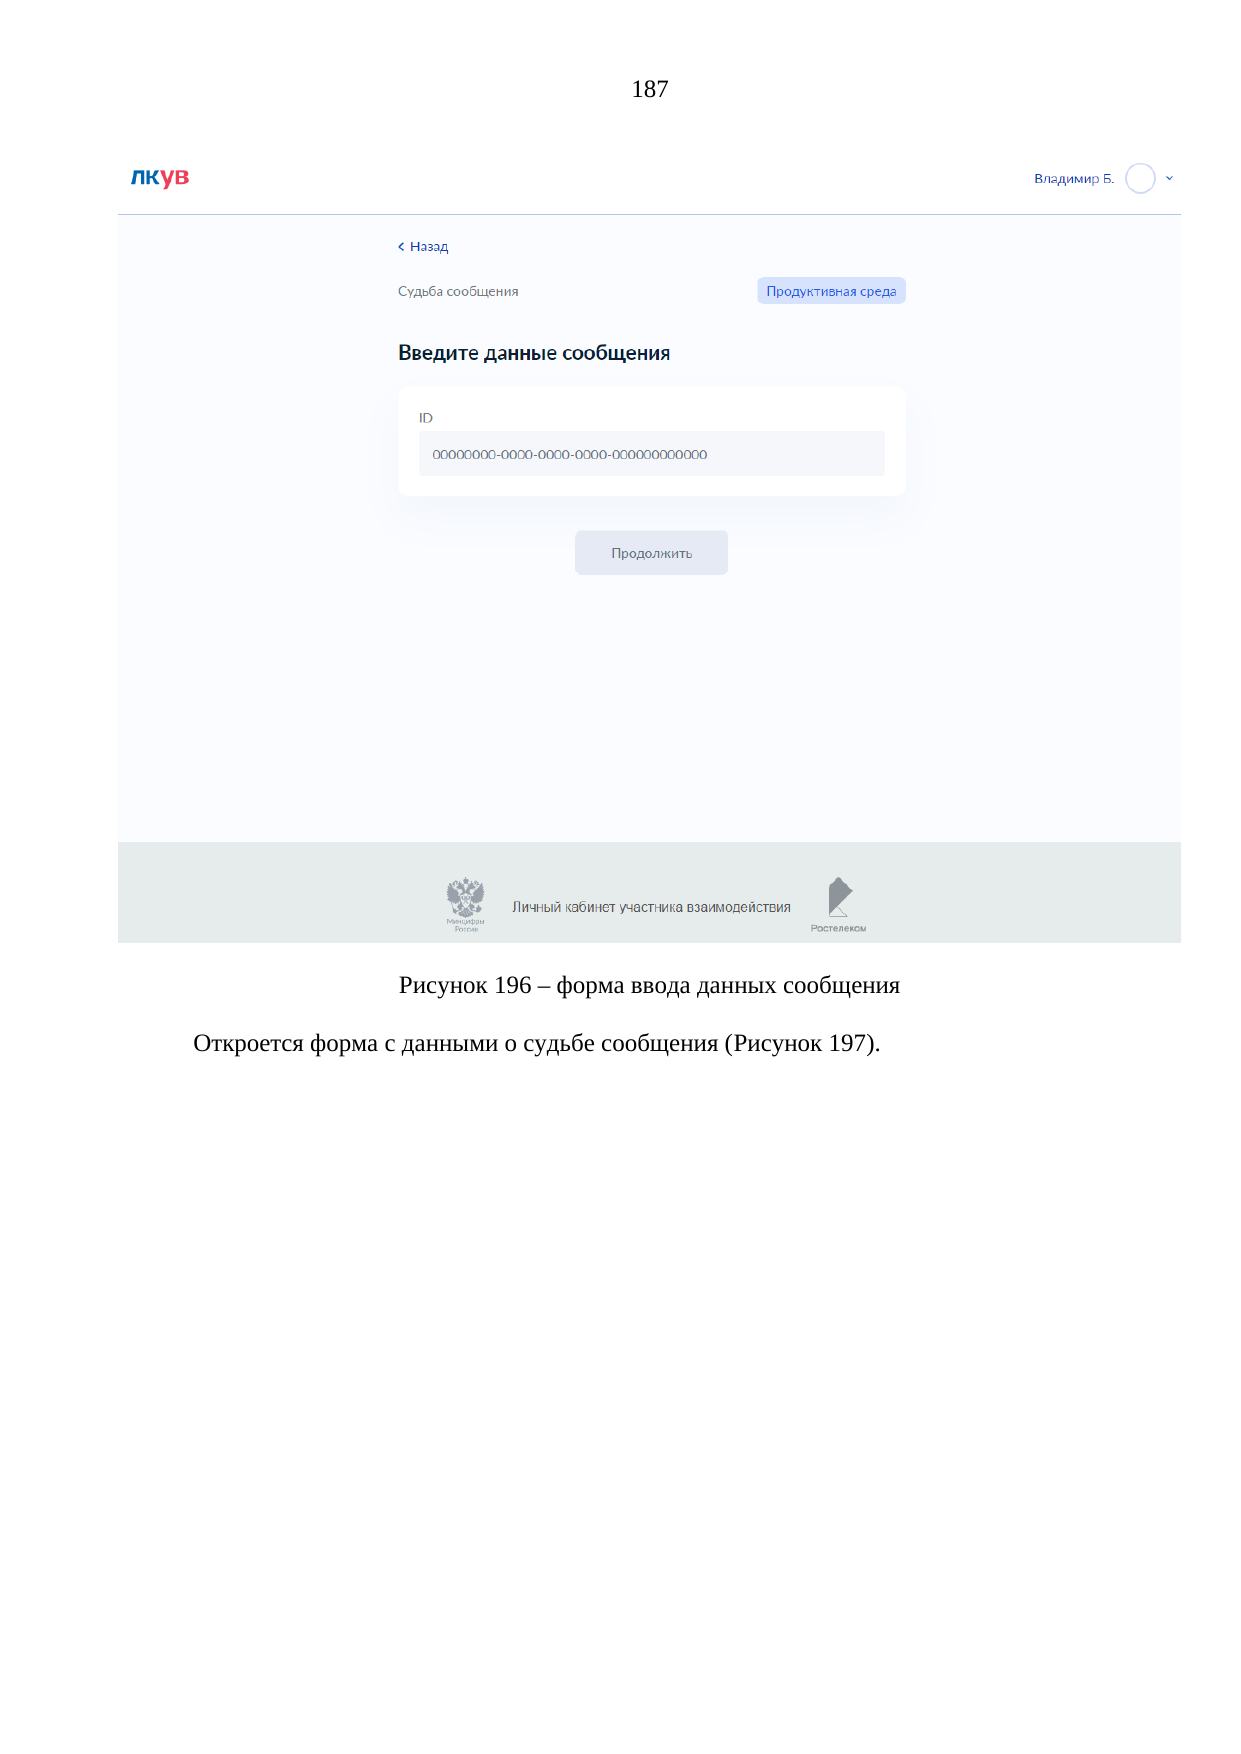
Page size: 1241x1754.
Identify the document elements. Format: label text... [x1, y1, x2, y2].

picture [118, 147, 1182, 943]
text Рисунок 196 – форма ввода данных сообщения [118, 970, 1181, 998]
text Откроется форма с данными о судьбе сообщения (Рисунок 197). [118, 1028, 1181, 1056]
